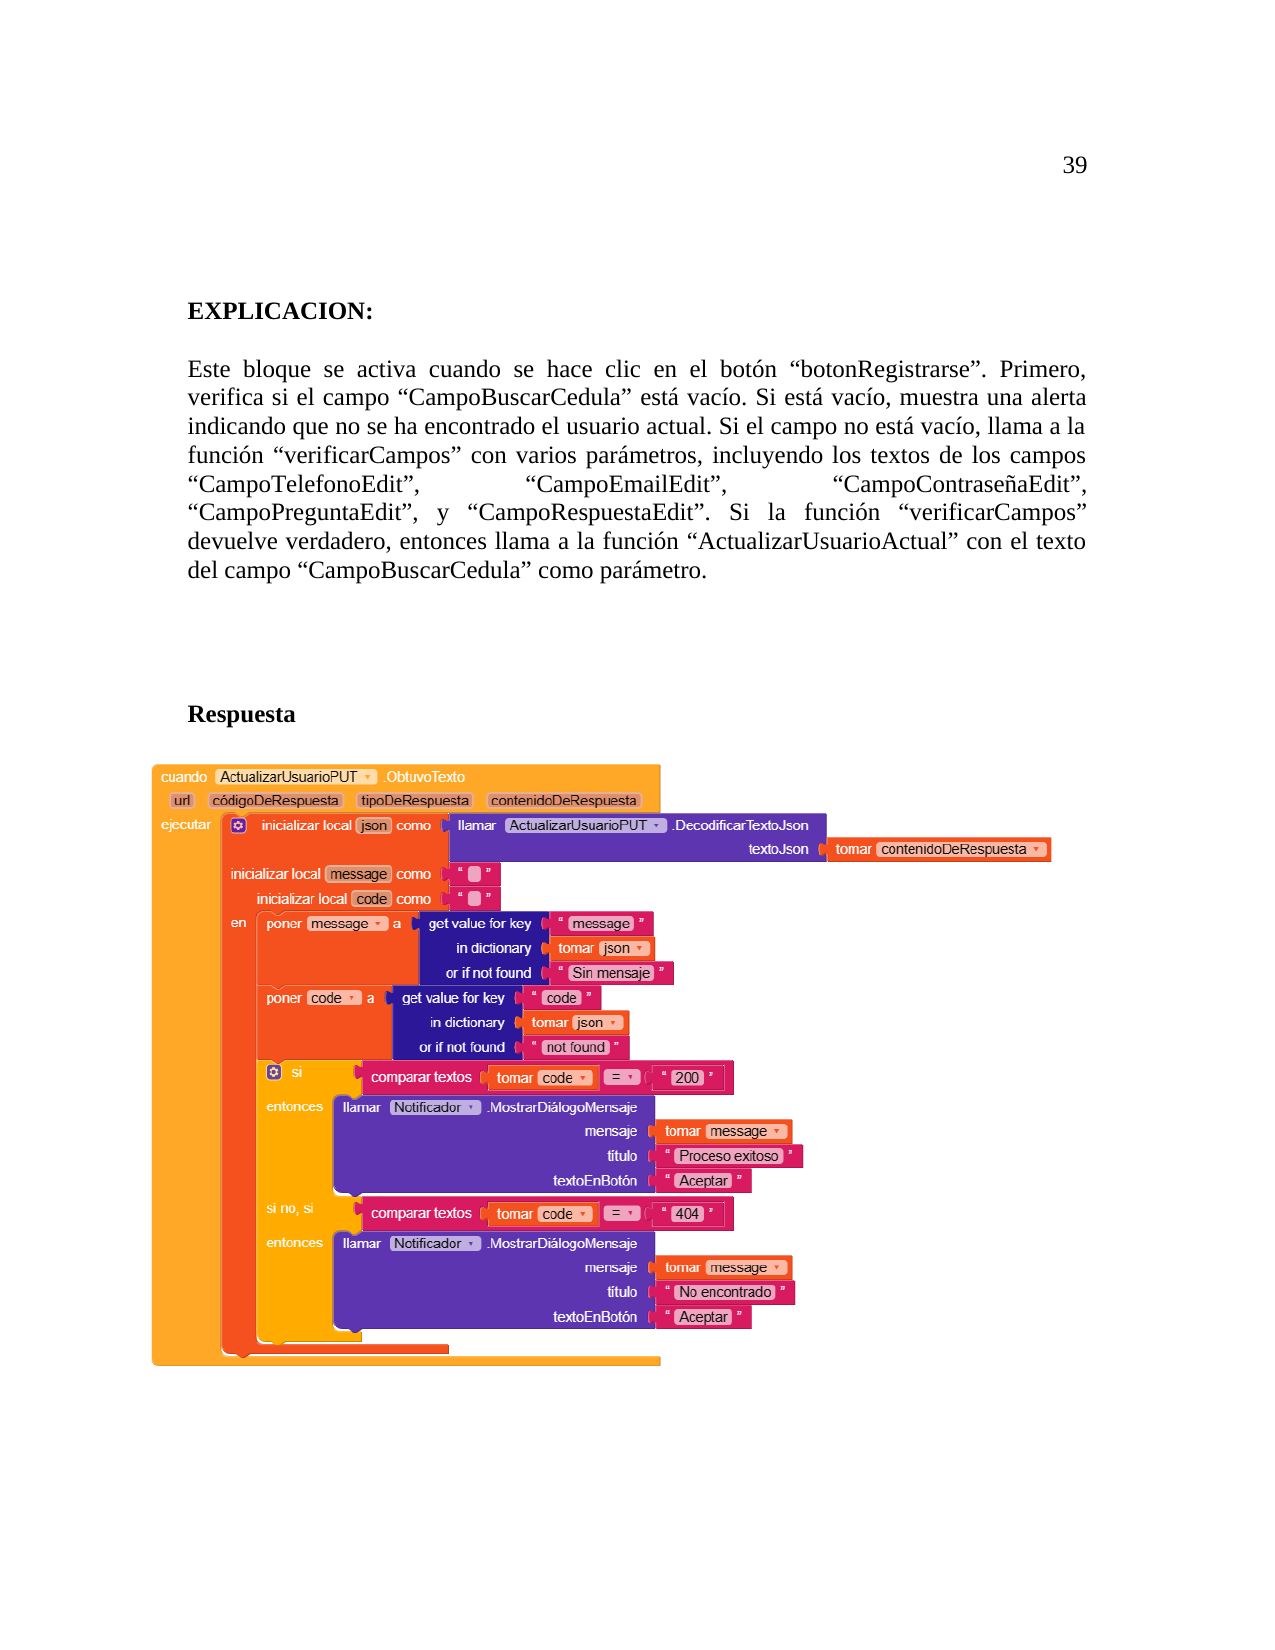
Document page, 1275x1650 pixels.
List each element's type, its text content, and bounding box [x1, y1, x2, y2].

text EXPLICACION: [187, 296, 1087, 325]
picture [151, 764, 1052, 1366]
text Este bloque se activa cuando se hace clic en el botón “botonRegistrarse”. Primero, verifica si el campo “CampoBuscarCedula” está vacío. Si está vacío, muestra una alerta indicando que no se ha encontrado el usuario actual. Si el campo no está vacío, llama a la función “verificarCampos” con varios parámetros, incluyendo los textos de los campos “CampoTelefonoEdit”, “CampoEmailEdit”, “CampoContraseñaEdit”, “CampoPreguntaEdit”, y “CampoRespuestaEdit”. Si la función “verificarCampos” devuelve verdadero, entonces llama a la función “ActualizarUsuarioActual” con el texto del campo “CampoBuscarCedula” como parámetro. [187, 354, 1087, 584]
text Respuesta [187, 699, 1087, 727]
